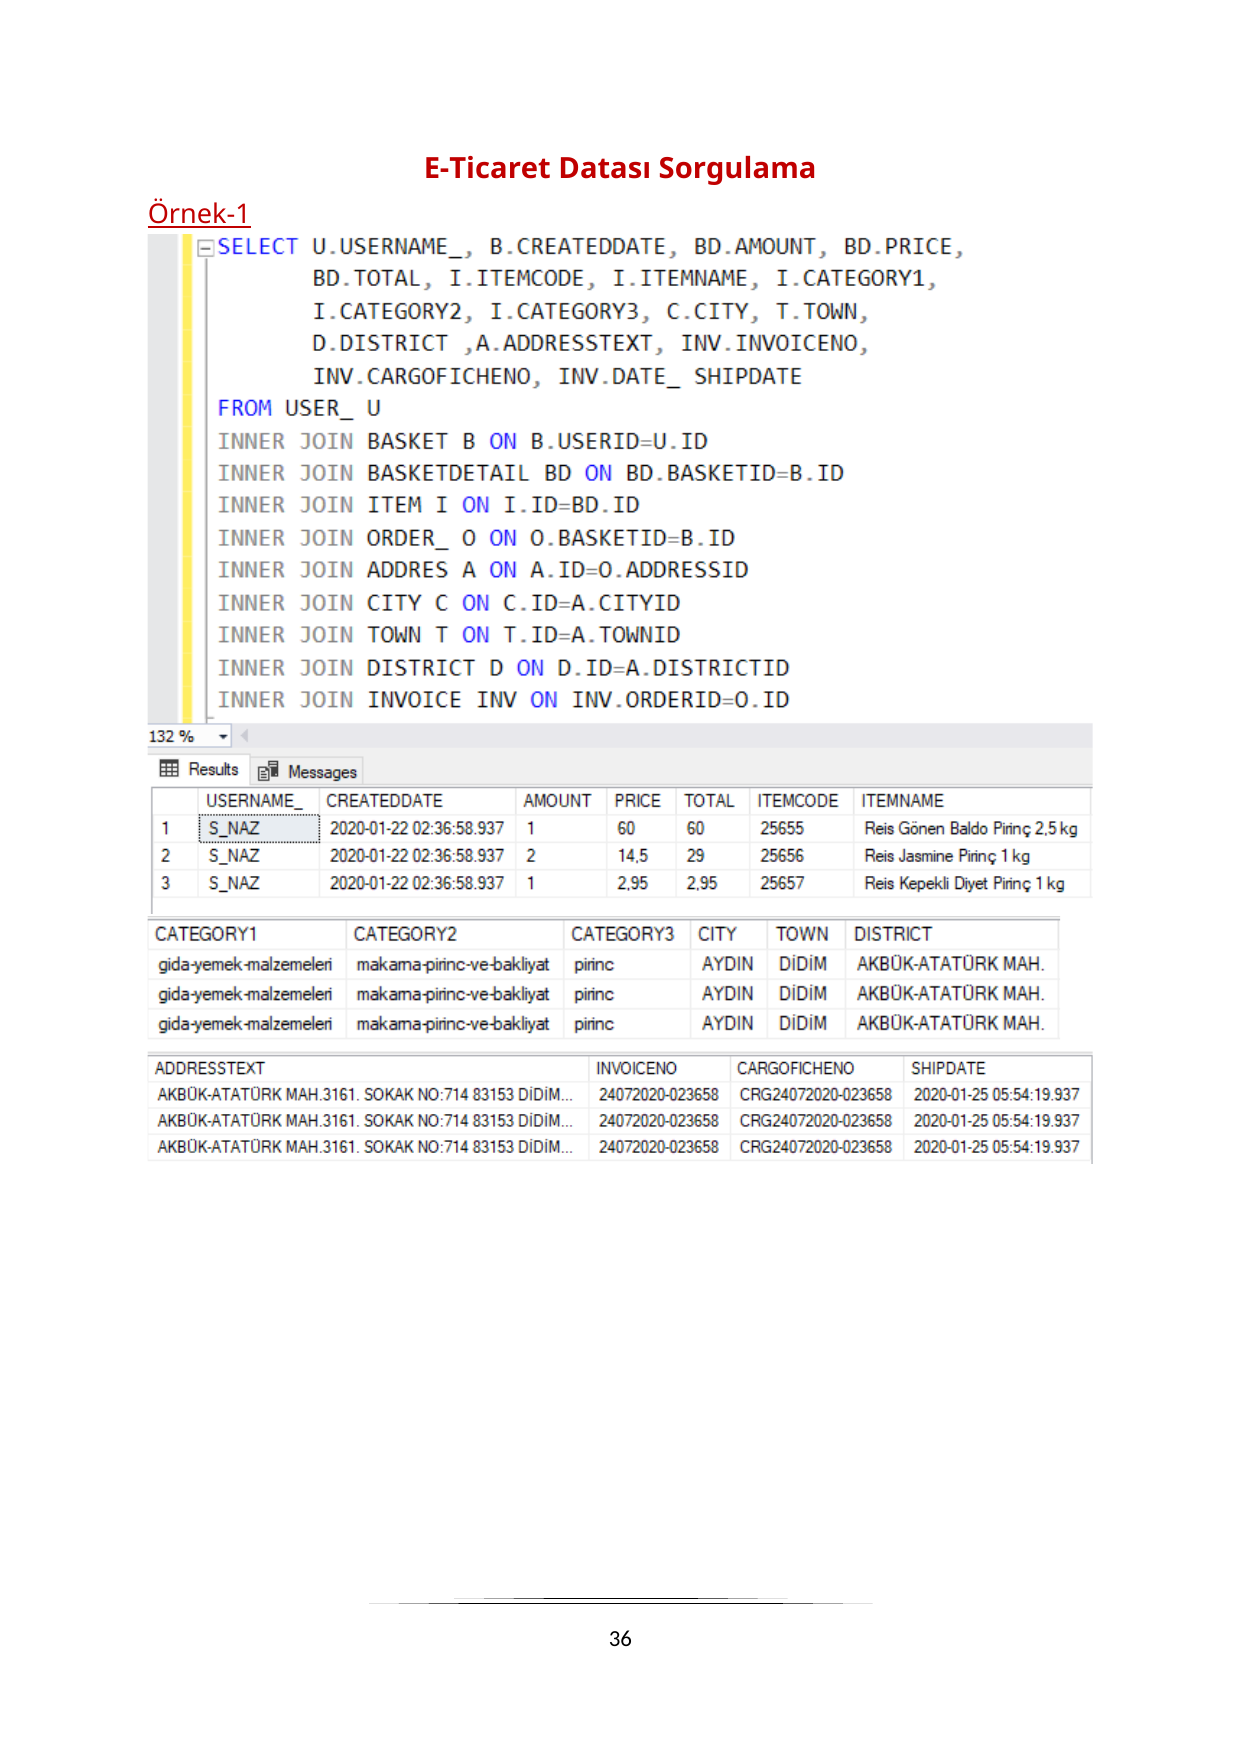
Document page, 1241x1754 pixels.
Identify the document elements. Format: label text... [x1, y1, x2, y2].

picture [147, 916, 1060, 1049]
picture [147, 1051, 1093, 1164]
picture [147, 234, 1093, 914]
subtitle Örnek-1 [148, 194, 1093, 231]
subtitle E-Ticaret Datası Sorgulama [148, 148, 1093, 187]
